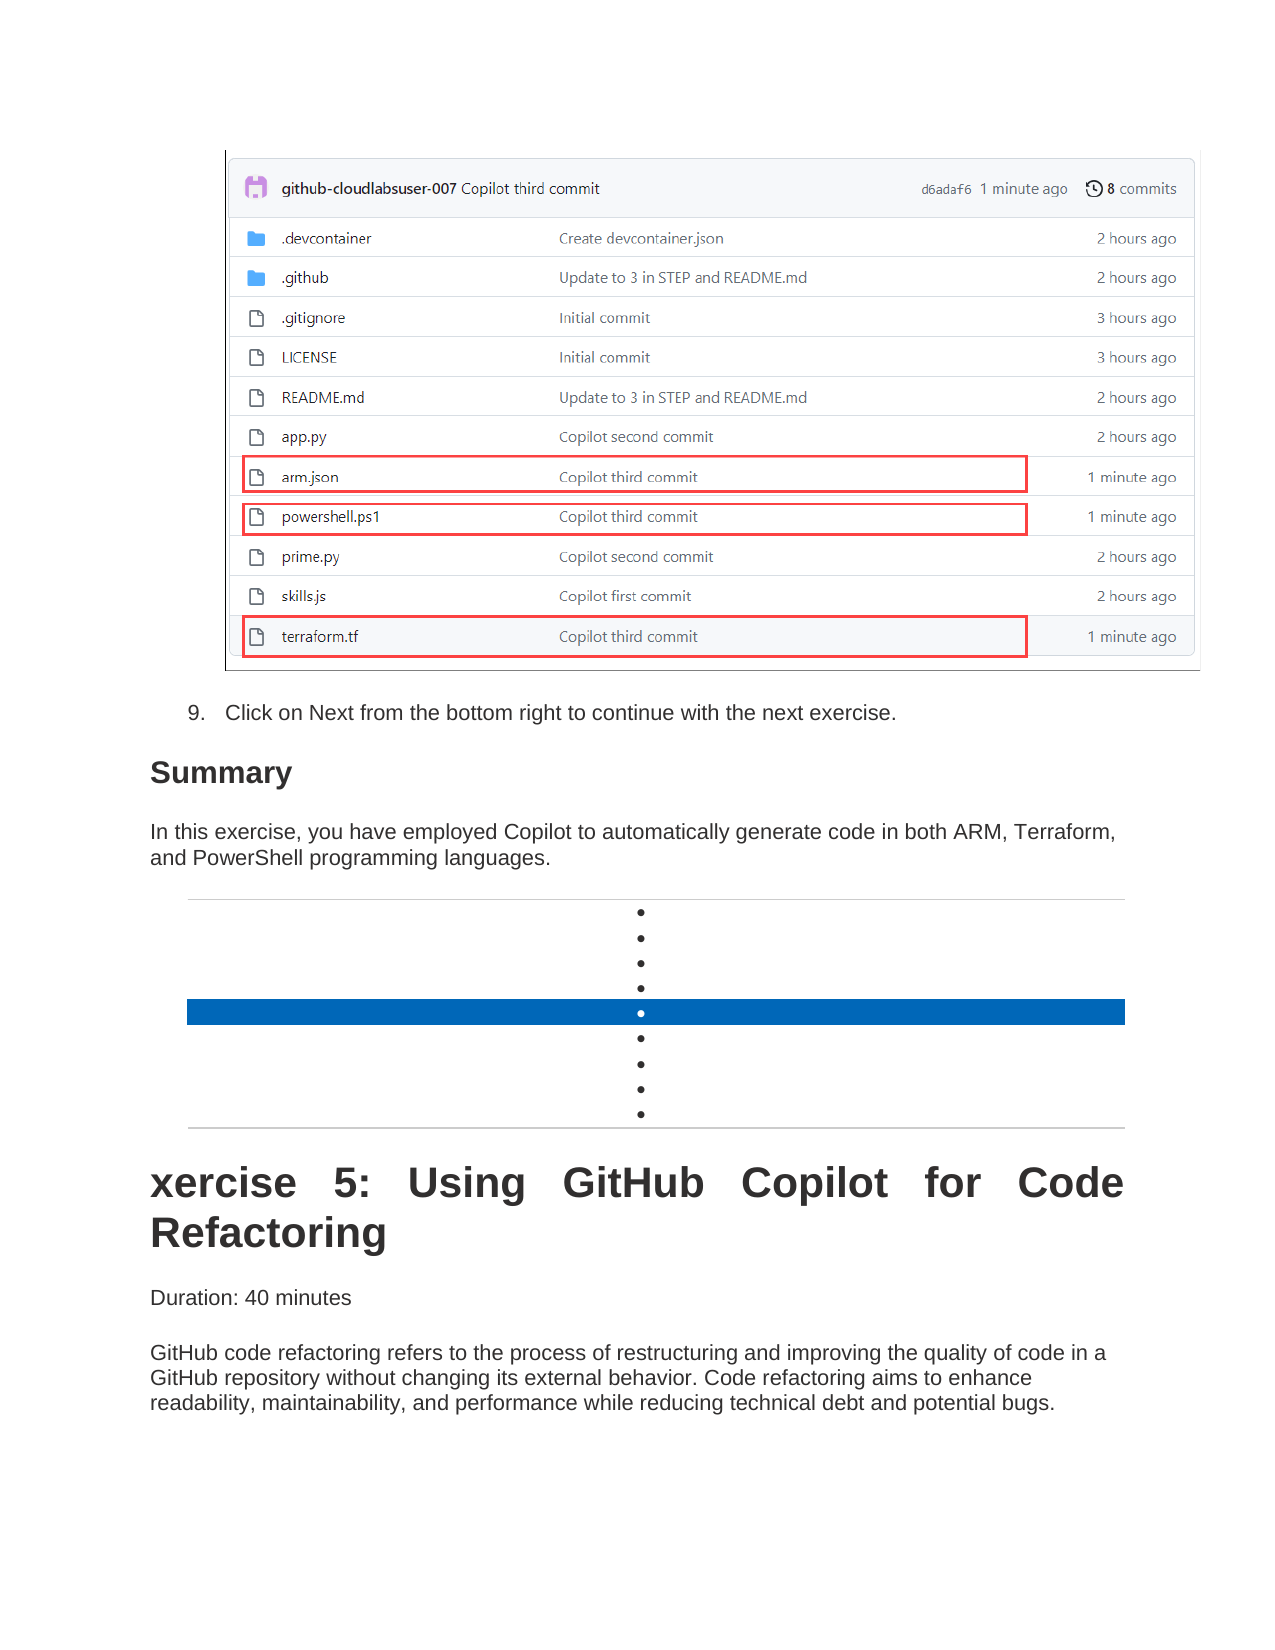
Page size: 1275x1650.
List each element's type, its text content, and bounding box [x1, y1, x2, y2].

picture [225, 150, 1200, 671]
list Click on Next from the bottom right to continue with the next exercise. [187, 700, 1125, 725]
text xercise 5: Using GitHub Copilot for Code Refactoring [150, 1158, 1125, 1256]
text GitHub code refactoring refers to the process of restructuring and improving the quality of code in a GitHub repository without changing its external behavior. Code refactoring aims to enhance readability, maintainability, and performance while reducing technical debt and potential bugs. [150, 1339, 1125, 1415]
text Duration: 40 minutes [150, 1285, 1125, 1310]
text In this exercise, you have employed Copilot to automatically generate code in both ARM, Terraform, and PowerShell programming languages. [150, 819, 1125, 869]
text Summary [150, 754, 1125, 790]
